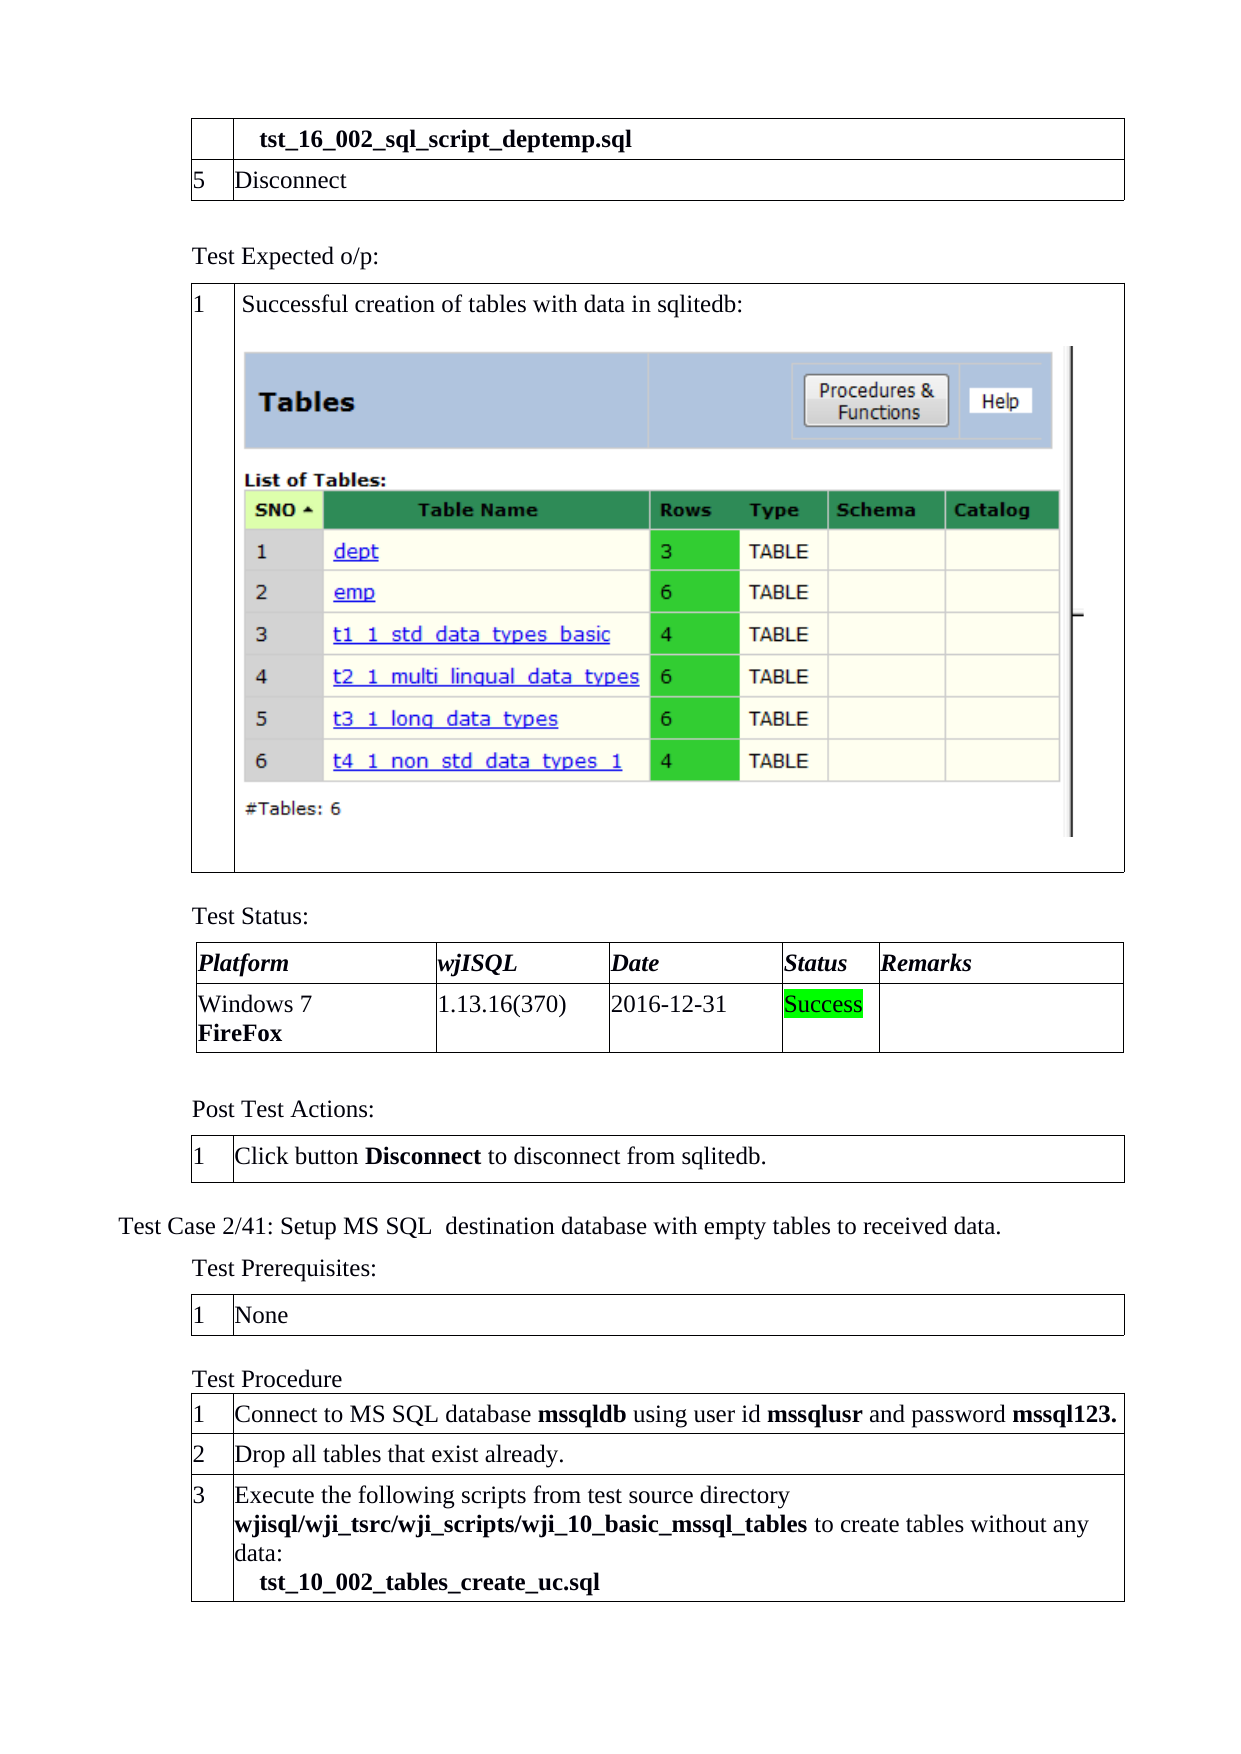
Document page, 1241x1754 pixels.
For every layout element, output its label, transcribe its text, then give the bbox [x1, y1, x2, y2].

text Test Case 2/41: Setup MS SQL destination database with empty tables to received data. [118, 1211, 1122, 1240]
text Post Test Actions: [118, 1094, 1122, 1123]
table_header 1 [192, 1295, 233, 1334]
table_cell Windows 7 FireFox [197, 984, 436, 1052]
table_cell 2 [192, 1434, 233, 1474]
text Test Procedure [118, 1364, 1122, 1393]
table_cell [880, 984, 1123, 1052]
table_header Remarks [880, 943, 1123, 983]
text Test Prerequisites: [118, 1253, 1122, 1281]
table_header Status [783, 943, 879, 983]
table_cell 3 [192, 1475, 233, 1601]
table_cell Disconnect [234, 160, 1124, 199]
table_header 1 [192, 284, 234, 871]
table_header Connect to MS SQL database mssqldb using user id mssqlusr and password mssql123. [234, 1394, 1124, 1433]
table_header wjISQL [437, 943, 609, 983]
table_cell Execute the following scripts from test source directory wjisql/wji_tsrc/wji_scripts/wji_10_basic_mssql_tables to create tables without any data: tst_10_002_tables_create_uc.sql [234, 1475, 1124, 1601]
table_cell Success [783, 984, 879, 1052]
table_header Click button Disconnect to disconnect from sqlitedb. [234, 1136, 1124, 1182]
picture [235, 346, 1084, 837]
table_header 1 [192, 1136, 233, 1182]
table_header Successful creation of tables with data in sqlitedb: [235, 284, 1124, 871]
table_header Platform [197, 943, 436, 983]
table_cell 5 [192, 160, 233, 199]
table_header 1 [192, 1394, 233, 1433]
text Test Expected o/p: [118, 241, 1122, 270]
table_cell Drop all tables that exist already. [234, 1434, 1124, 1474]
table_header None [234, 1295, 1124, 1334]
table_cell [234, 119, 1124, 159]
table_header Date [610, 943, 782, 983]
table_cell 2016-12-31 [610, 984, 782, 1052]
table_cell 1.13.16(370) [437, 984, 609, 1052]
text Test Status: [118, 901, 1122, 929]
table_cell 4 [192, 119, 233, 159]
